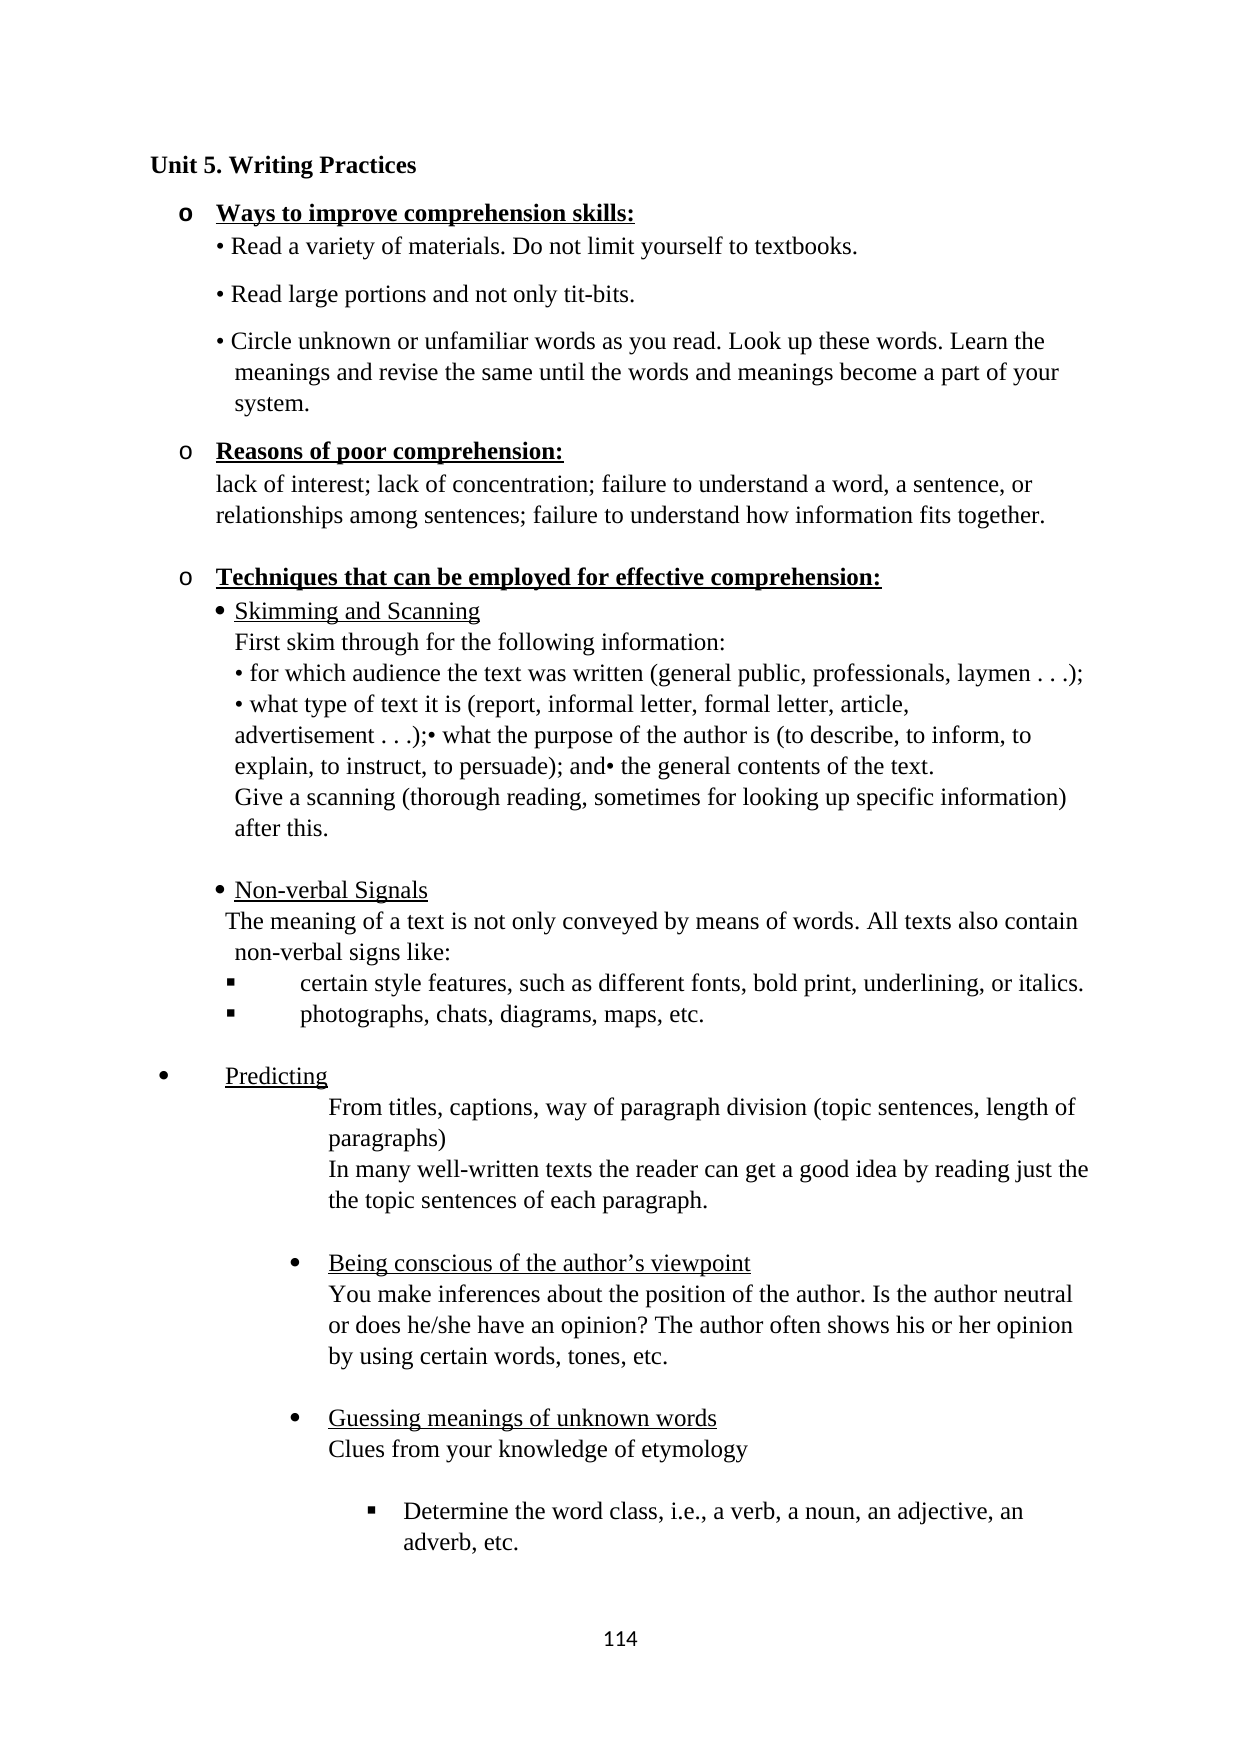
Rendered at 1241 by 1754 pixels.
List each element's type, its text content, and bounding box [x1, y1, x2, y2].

text • Read large portions and not only tit-bits. [216, 279, 1090, 307]
text Give a scanning (thorough reading, sometimes for looking up specific information) after this. [234, 782, 1090, 842]
text First skim through for the following information: [234, 627, 1090, 656]
list Techniques that can be employed for effective comprehension: [178, 562, 1090, 593]
text From titles, captions, way of paragraph division (topic sentences, length of paragraphs) [328, 1092, 1090, 1152]
list Determine the word class, i.e., a verb, a noun, an adjective, an adverb, etc. [366, 1496, 1090, 1556]
list Predicting [150, 1061, 1090, 1090]
list Non-verbal Signals [216, 875, 1090, 904]
text the topic sentences of each paragraph. [328, 1186, 1090, 1214]
text The meaning of a text is not only conveyed by means of words. All texts also contain non-verbal signs like: [225, 906, 1090, 966]
text lack of interest; lack of concentration; failure to understand a word, a sentence, or relationships among sentences; failure to understand how information fits together. [216, 469, 1090, 529]
list Reasons of poor comprehension: [178, 436, 1090, 467]
list Skimming and Scanning [216, 596, 1090, 624]
text • Circle unknown or unfamiliar words as you read. Look up these words. Learn the meanings and revise the same until the words and meanings become a part of your system. [216, 326, 1090, 417]
list Ways to improve comprehension skills: [178, 198, 1090, 228]
text In many well-written texts the reader can get a good idea by reading just the [328, 1154, 1090, 1183]
text Clues from your knowledge of etymology [328, 1434, 1090, 1463]
list Guessing meanings of unknown words [291, 1403, 1090, 1432]
list certain style features, such as different fonts, bold print, underlining, or italics. [225, 968, 1090, 997]
text • for which audience the text was written (general public, professionals, laymen . . .); • what type of text it is (report, informal letter, formal letter, article, advertisement . . .);• what the purpose of the author is (to describe, to inform, to explain, to instruct, to persuade); and• the general contents of the text. [234, 658, 1090, 780]
list photographs, chats, diagrams, maps, etc. [225, 999, 1090, 1028]
list Being conscious of the author’s viewpoint [291, 1248, 1090, 1276]
text You make inferences about the position of the author. Is the author neutral or does he/she have an opinion? The author often shows his or her opinion by using certain words, tones, etc. [328, 1279, 1090, 1369]
text • Read a variety of materials. Do not limit yourself to textbooks. [216, 231, 1090, 260]
text Unit 5. Writing Practices [150, 150, 1090, 179]
